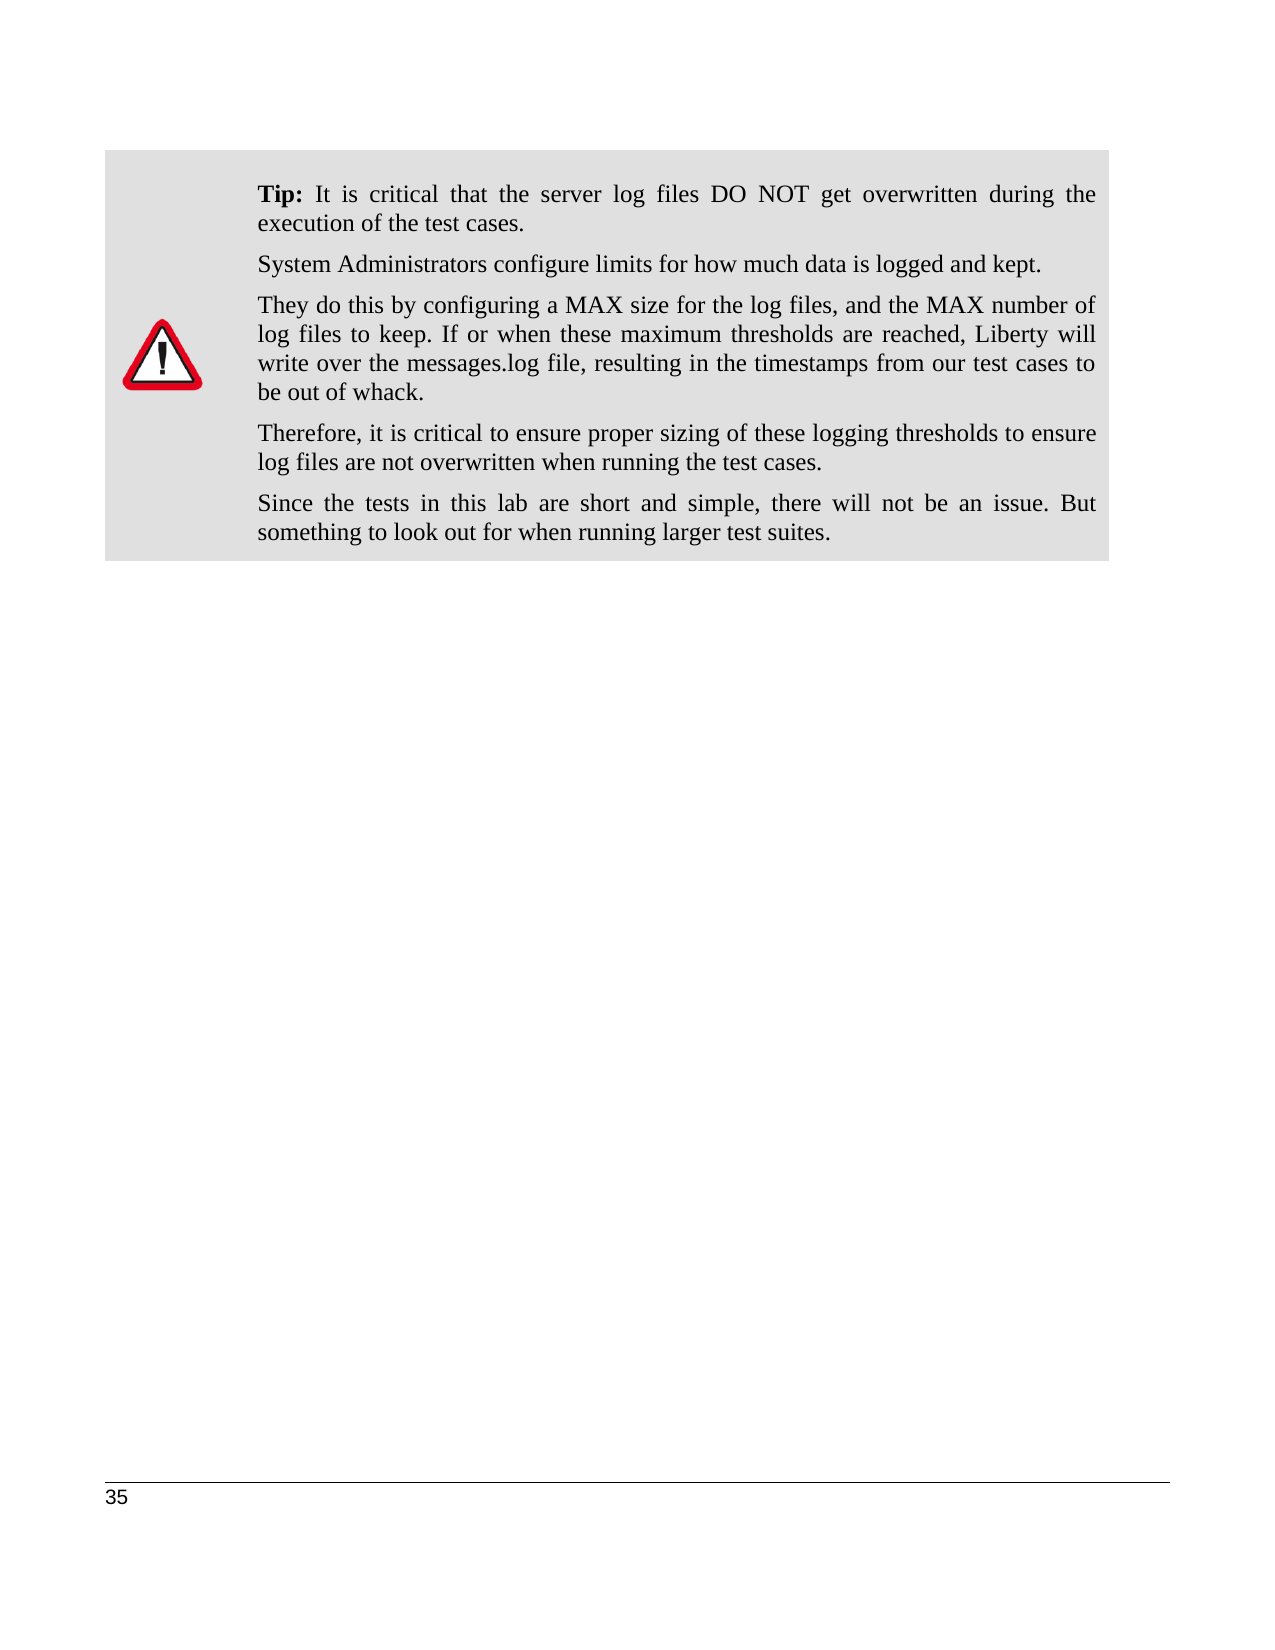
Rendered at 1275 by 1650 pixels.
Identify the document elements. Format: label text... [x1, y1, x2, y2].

table_header [105, 150, 246, 561]
picture [117, 310, 208, 401]
table_header Tip: It is critical that the server log files DO NOT get overwritten during the execution of the test cases. System Administrators configure limits for how much data is logged and kept. They do this by configuring a MAX size for the log files, and the MAX number of log files to keep. If or when these maximum thresholds are reached, Liberty will write over the messages.log file, resulting in the timestamps from our test cases to be out of whack. Therefore, it is critical to ensure proper sizing of these logging thresholds to ensure log files are not overwritten when running the test cases. Since the tests in this lab are short and simple, there will not be an issue. But something to look out for when running larger test suites. [246, 150, 1109, 561]
